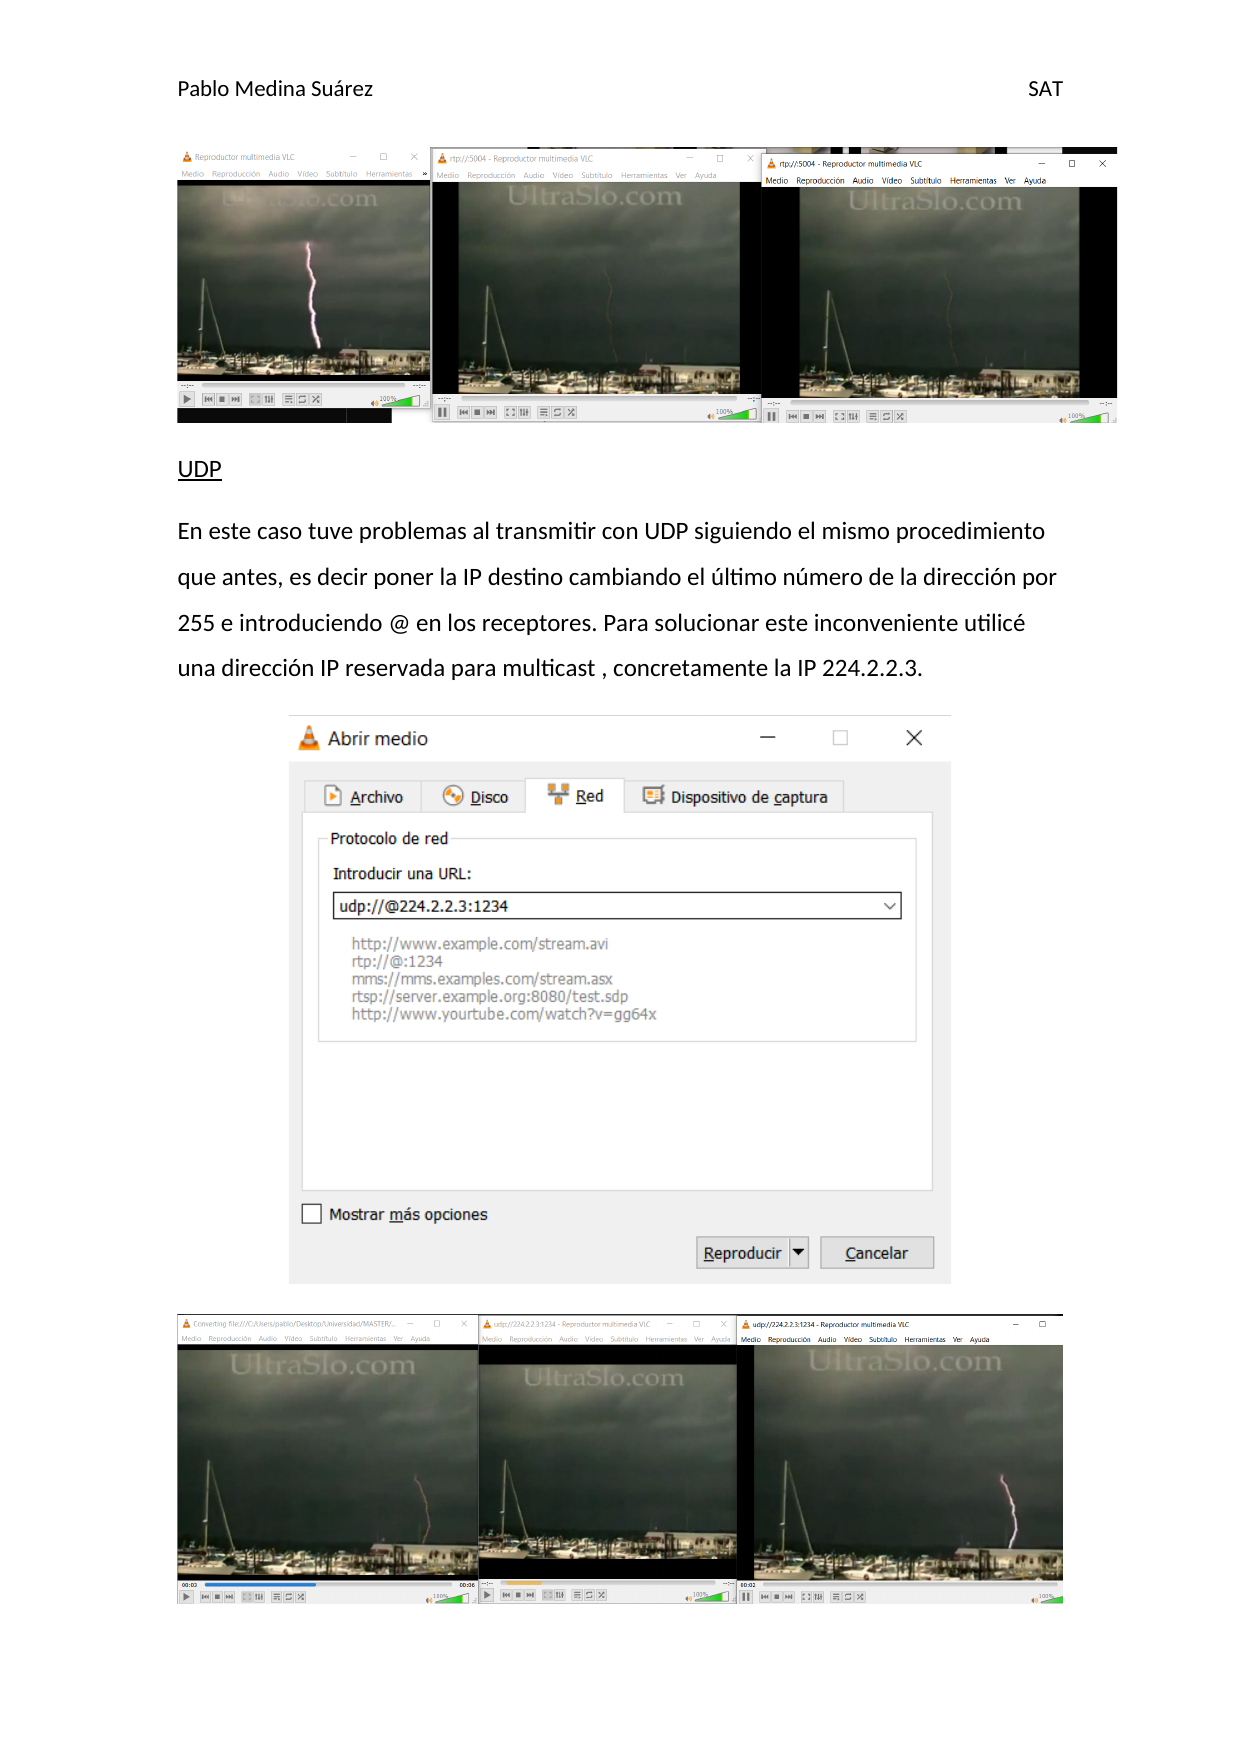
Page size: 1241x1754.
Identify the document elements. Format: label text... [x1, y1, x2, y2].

text En este caso tuve problemas al transmitir con UDP siguiendo el mismo procedimiento que antes, es decir poner la IP destino cambiando el último número de la dirección por 255 e introduciendo @ en los receptores. Para solucionar este inconveniente utilicé una dirección IP reservada para multicast , concretamente la IP 224.2.2.3. [177, 515, 1063, 683]
picture [177, 147, 1118, 423]
text UDP [177, 453, 1063, 483]
picture [288, 715, 952, 1284]
picture [177, 1314, 1063, 1604]
